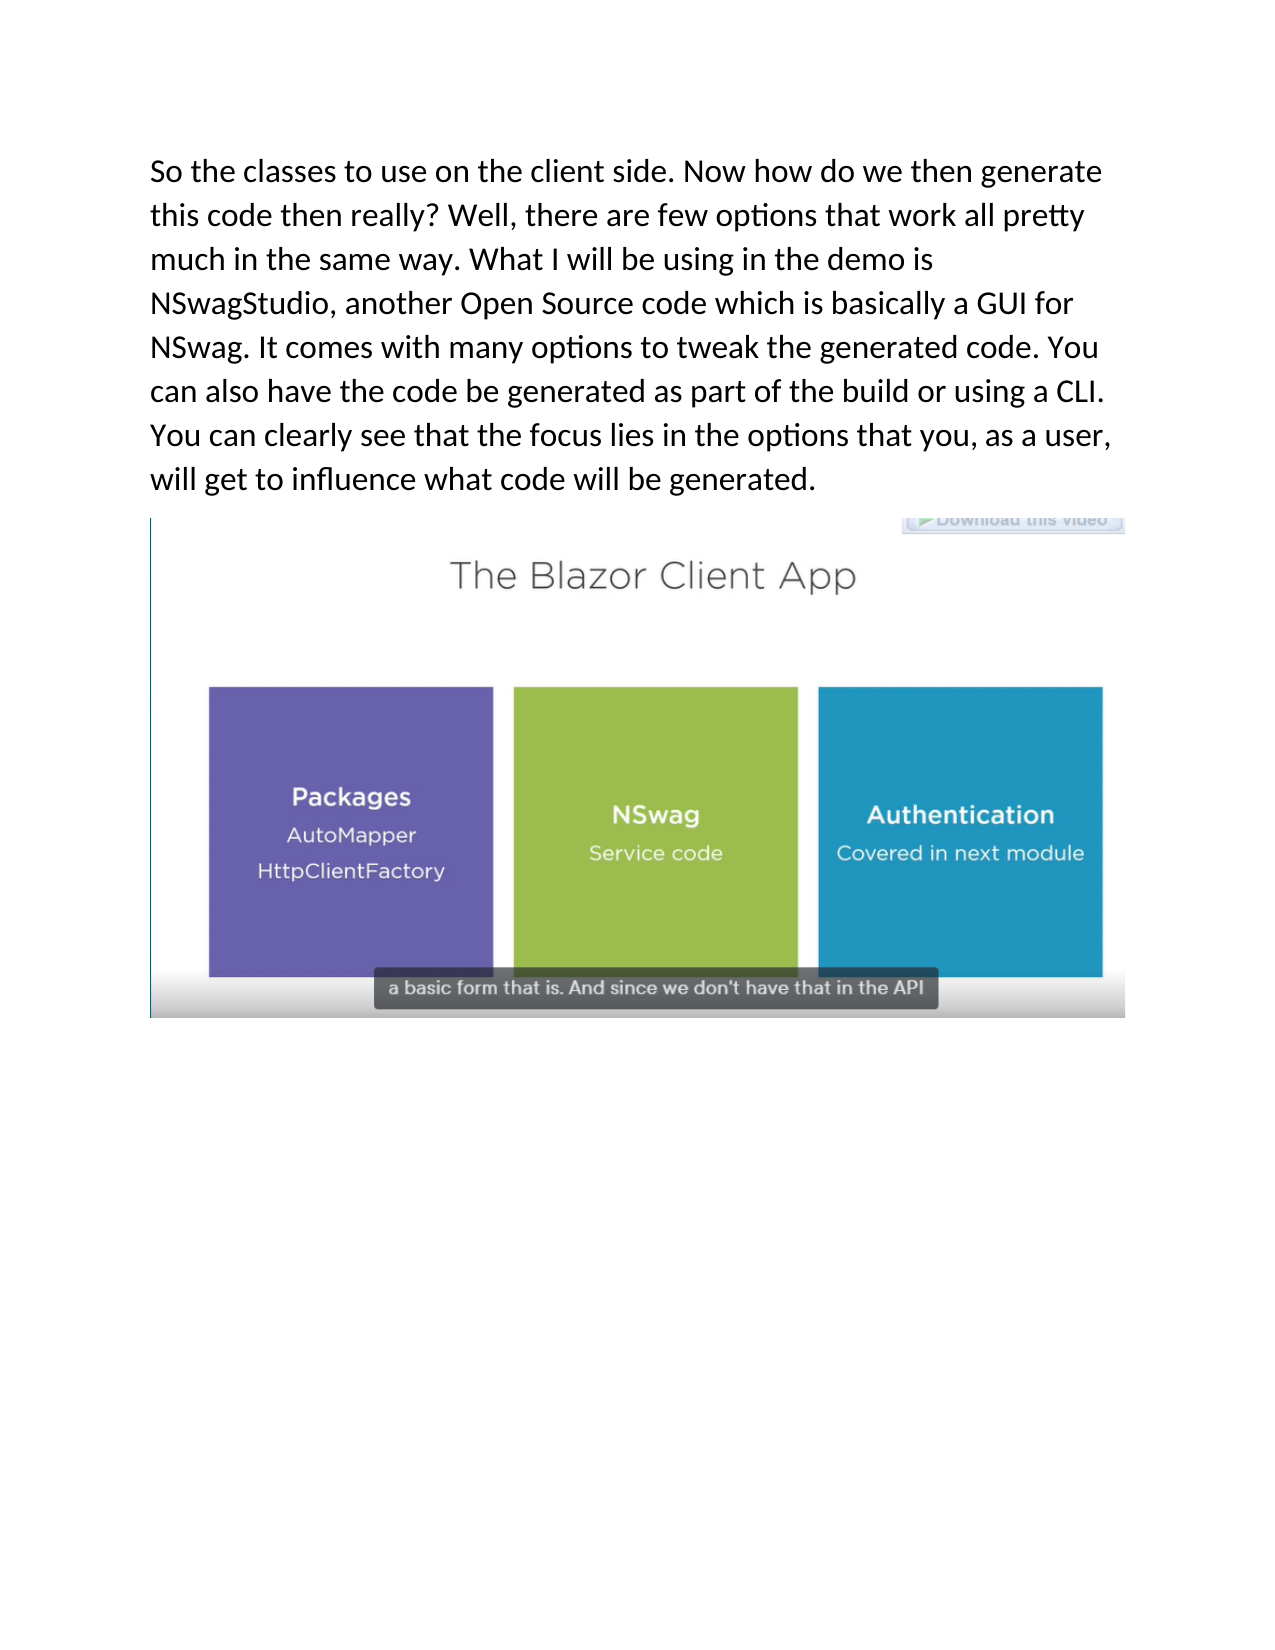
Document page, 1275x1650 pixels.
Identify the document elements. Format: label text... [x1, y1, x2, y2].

text So the classes to use on the client side. Now how do we then generate this code then really? Well, there are few options that work all pretty much in the same way. What I will be using in the demo is NSwagStudio, another Open Source code which is basically a GUI for NSwag. It comes with many options to tweak the generated code. You can also have the code be generated as part of the build or using a CLI. You can clearly see that the focus lies in the options that you, as a user, will get to influence what code will be generated. [150, 150, 1125, 498]
picture [150, 518, 1125, 1018]
